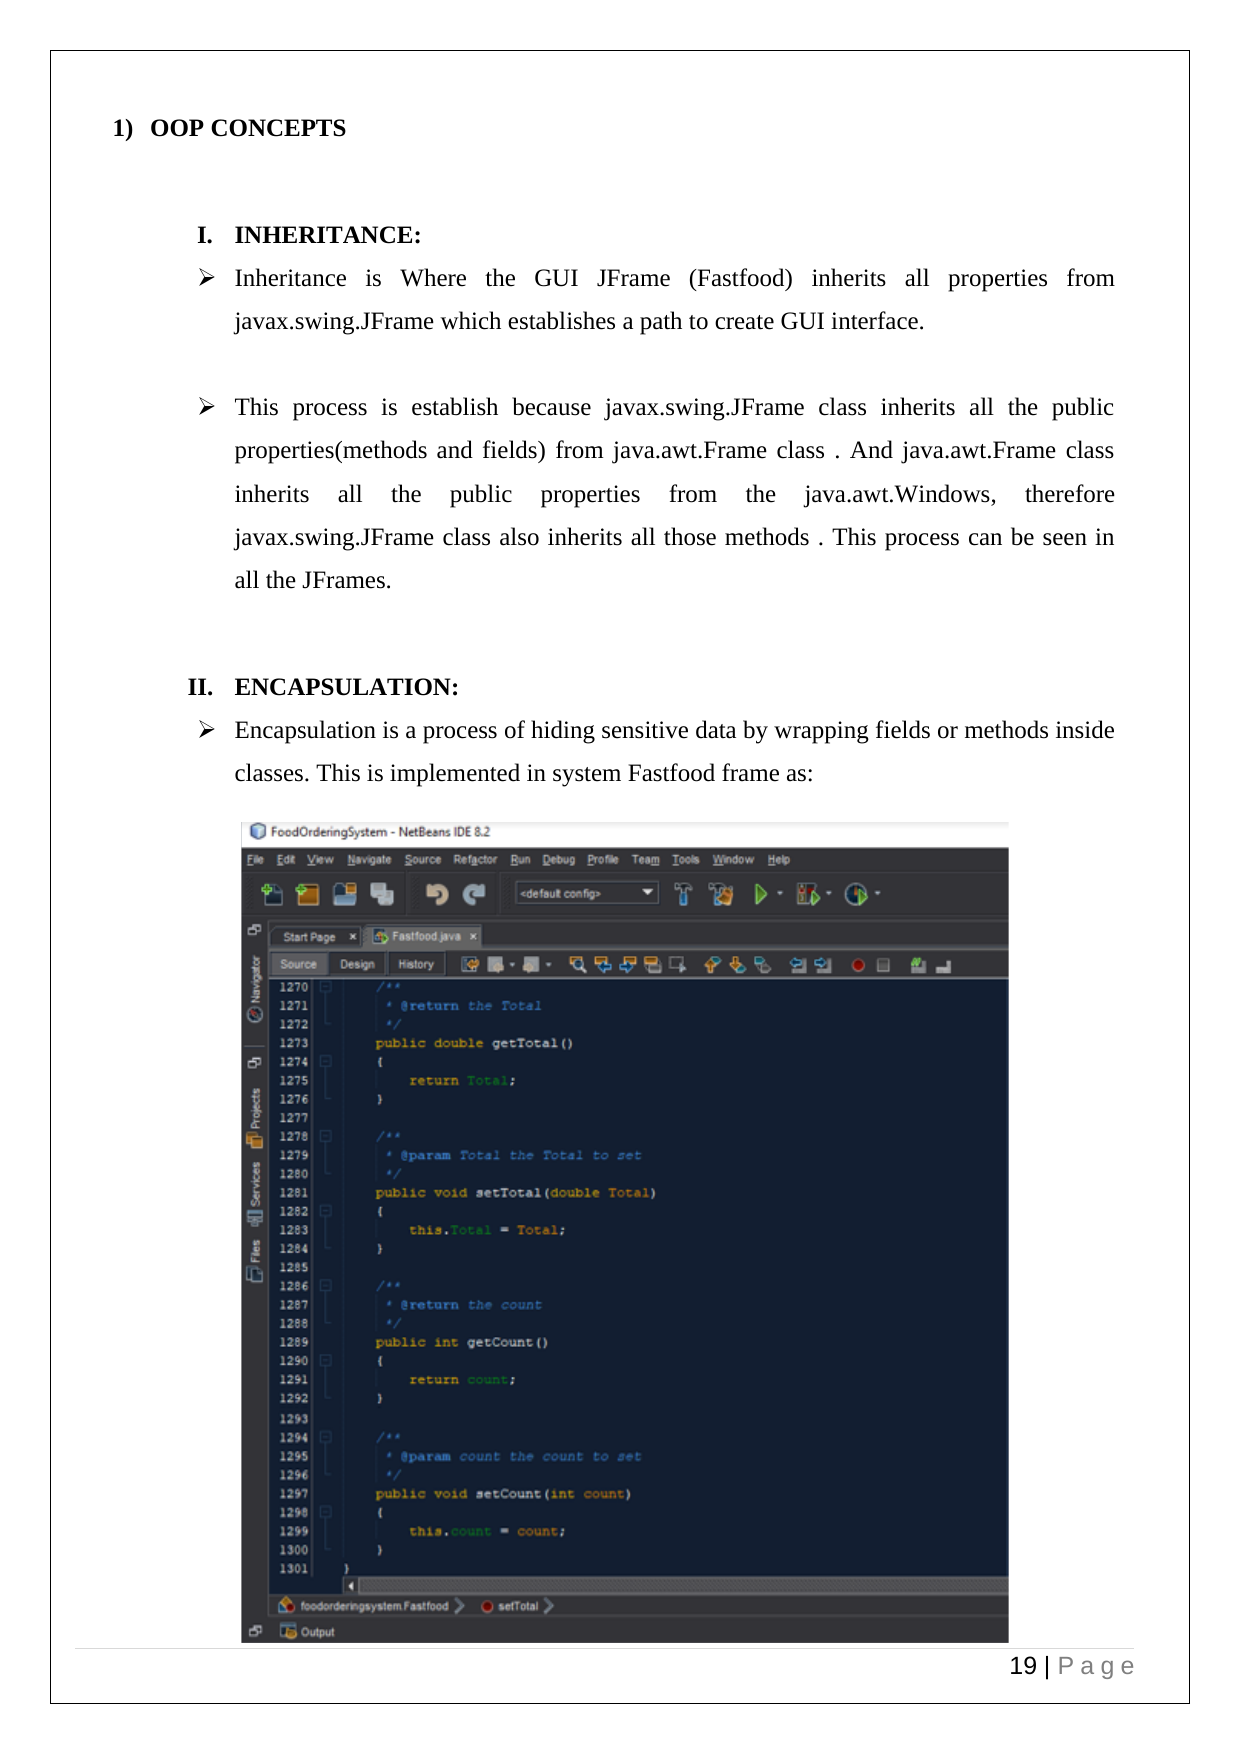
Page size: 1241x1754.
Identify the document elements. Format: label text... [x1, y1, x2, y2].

list Inheritance is Where the GUI JFrame (Fastfood) inherits all properties from javax.swing.JFrame which establishes a path to create GUI interface. [197, 263, 1116, 335]
subtitle OOP CONCEPTS [112, 113, 1134, 142]
picture [241, 822, 1009, 1643]
subtitle ENCAPSULATION: [187, 672, 1134, 701]
list This process is establish because javax.swing.JFrame class inherits all the public properties(methods and fields) from java.awt.Frame class . And java.awt.Frame class inherits all the public properties from the java.awt.Windows, therefore javax.swing.JFrame class also inherits all those methods . This process can be seen in all the JFrames. [197, 392, 1116, 594]
list Encapsulation is a process of hiding sensitive data by wrapping fields or methods inside classes. This is implemented in system Fastfood frame as: [197, 715, 1116, 787]
subtitle INHERITANCE: [197, 220, 1134, 249]
